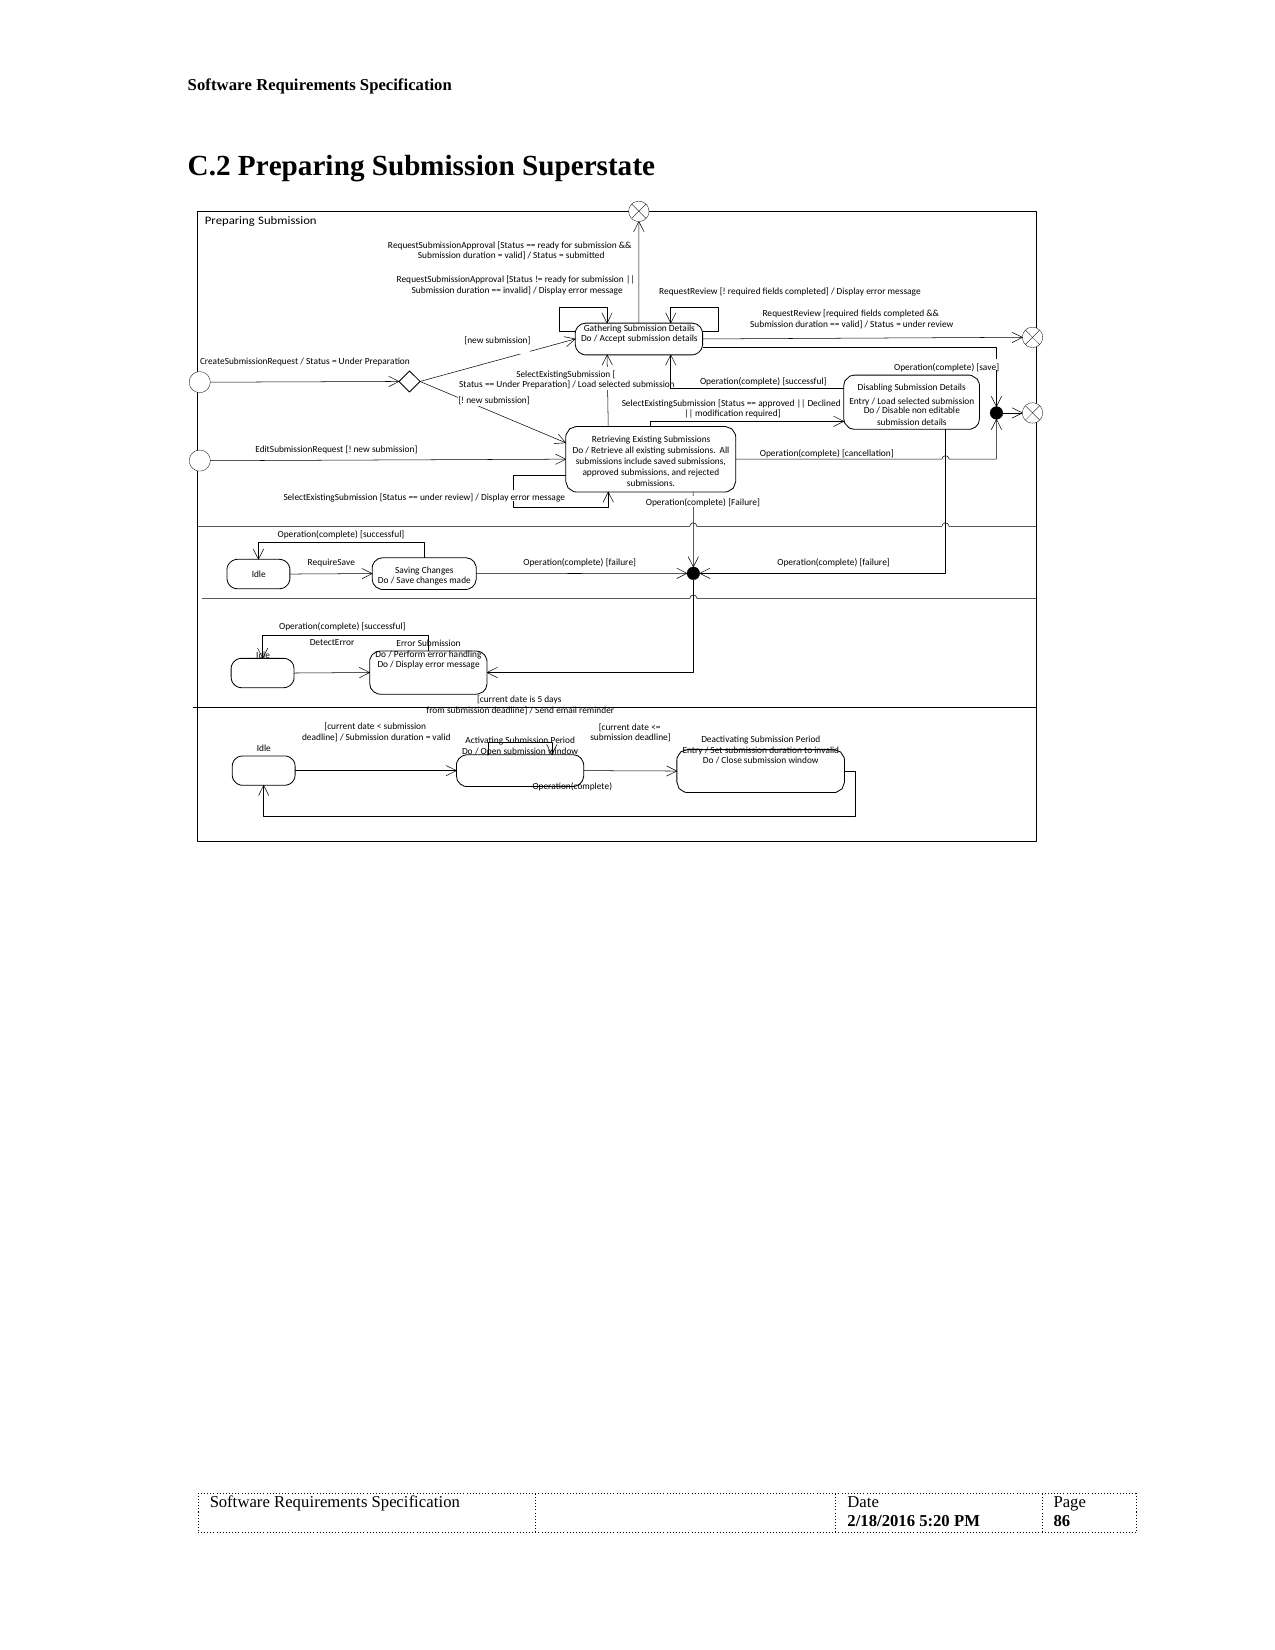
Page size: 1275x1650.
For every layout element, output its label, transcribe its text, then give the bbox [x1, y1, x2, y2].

text C.2 Preparing Submission Superstate [187, 149, 1148, 180]
text Preparing Submission [204, 214, 1148, 227]
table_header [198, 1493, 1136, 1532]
